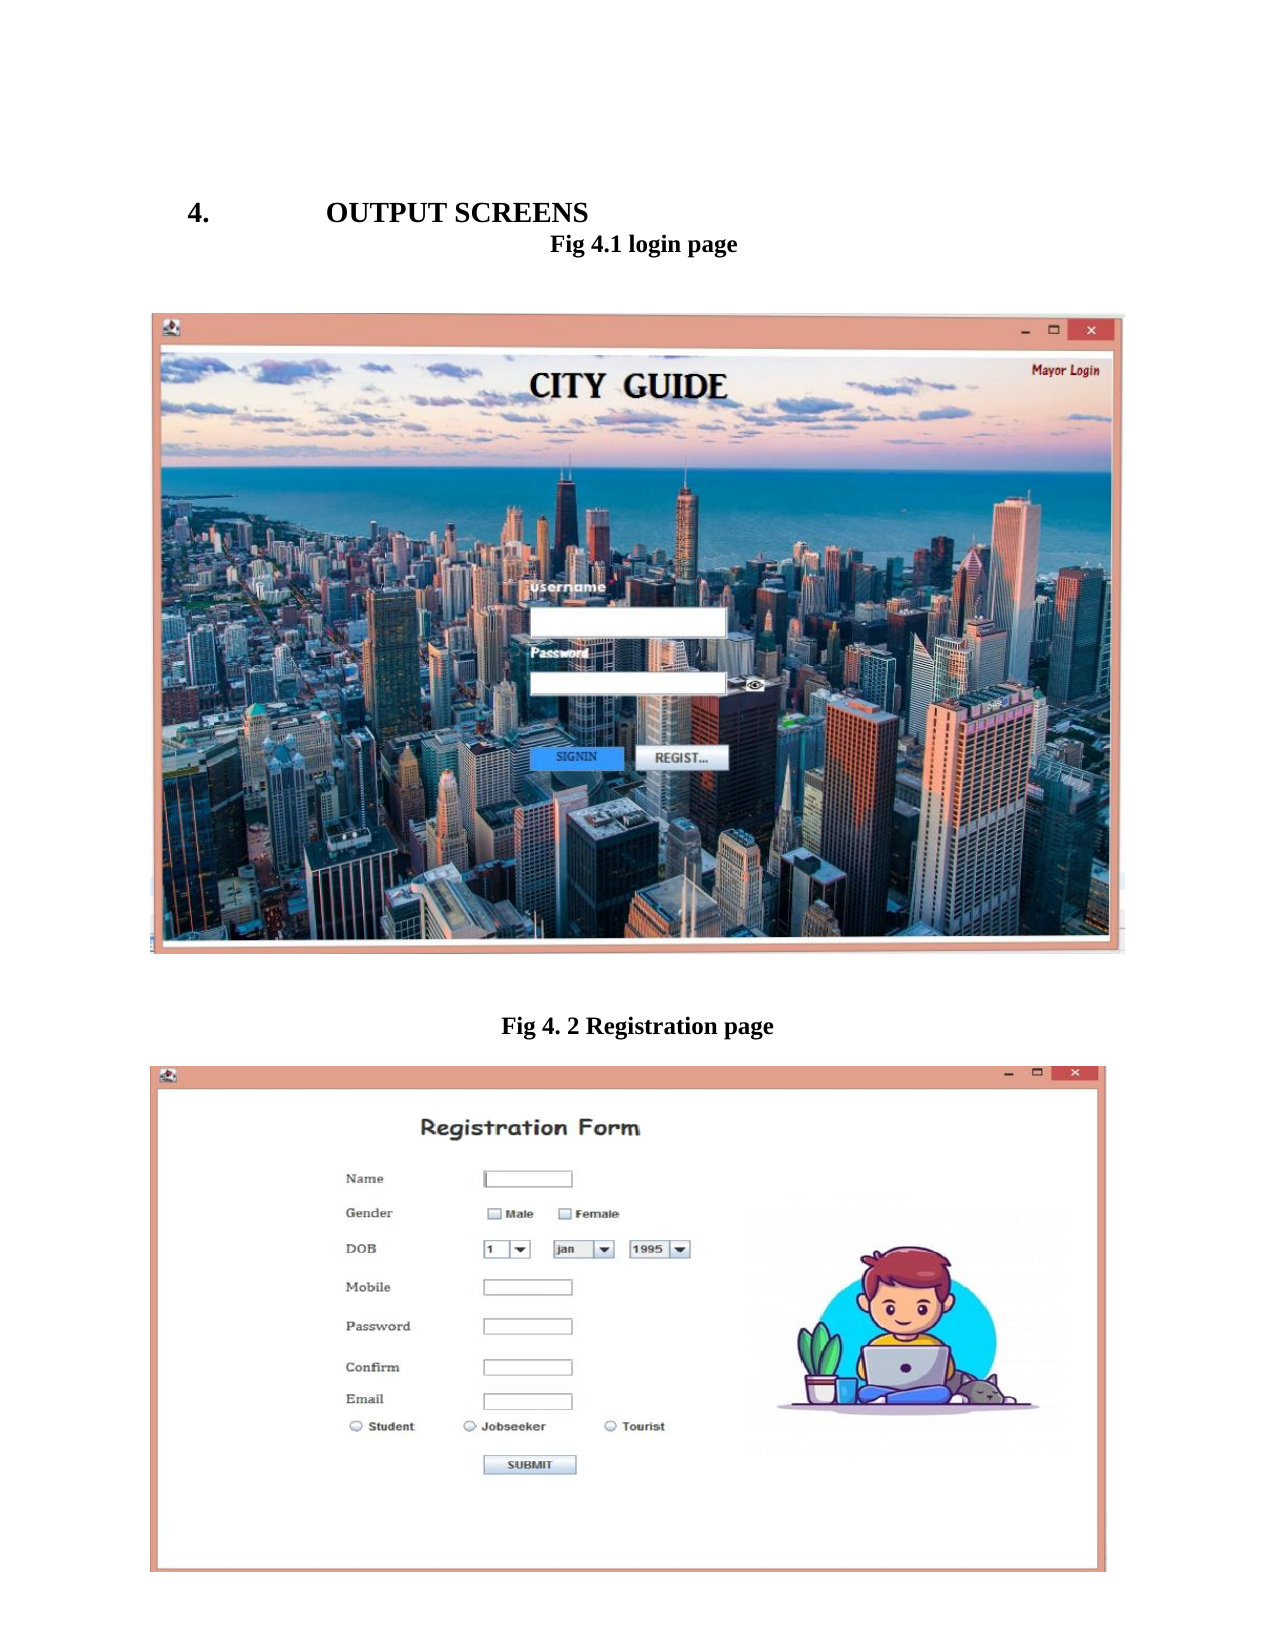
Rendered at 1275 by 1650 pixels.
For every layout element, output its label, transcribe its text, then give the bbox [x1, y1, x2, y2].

list OUTPUT SCREENS [187, 195, 1125, 229]
text Fig 4. 2 Registration page [150, 1011, 1125, 1040]
picture [150, 313, 1125, 954]
picture [150, 1066, 1108, 1572]
text Fig 4.1 login page [150, 229, 1125, 258]
